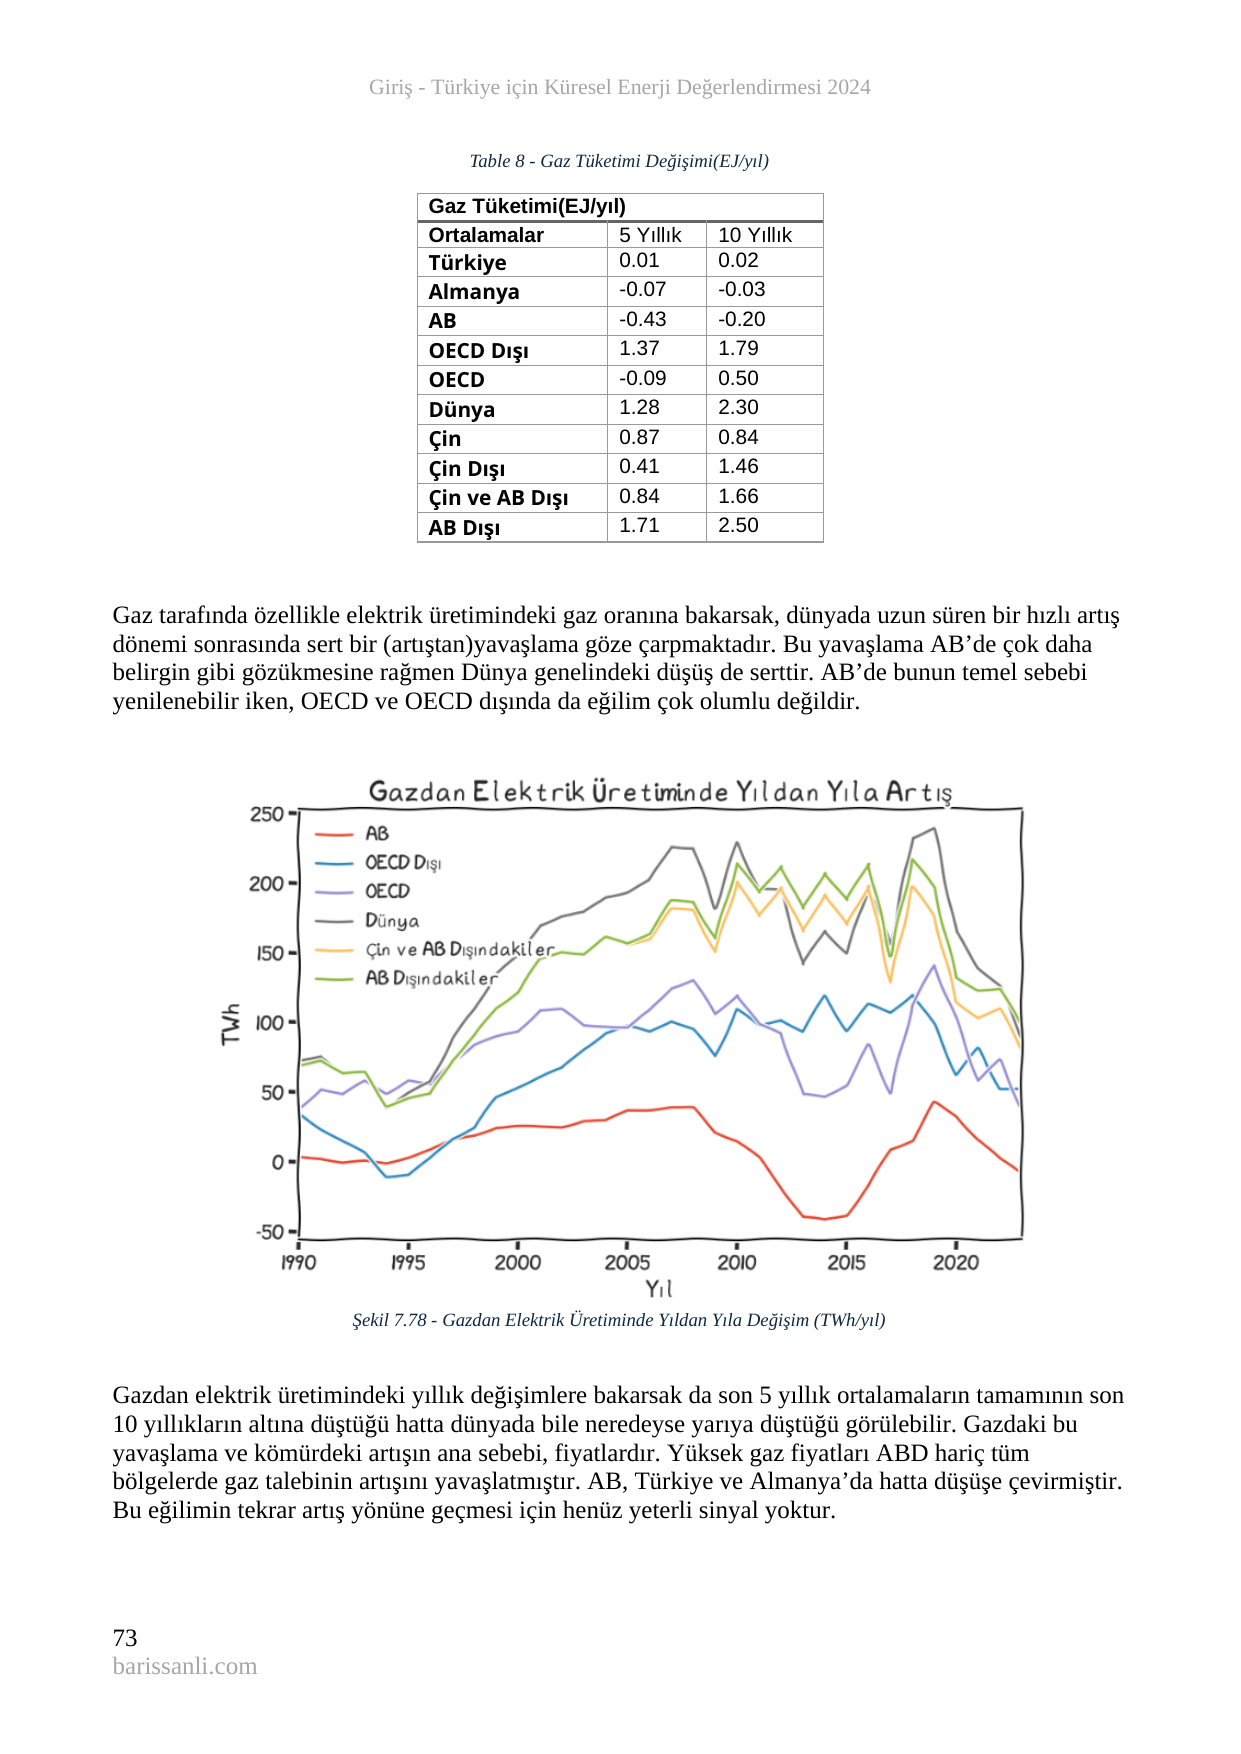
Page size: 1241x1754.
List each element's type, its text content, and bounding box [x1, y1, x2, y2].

table_cell -0.43 [608, 307, 706, 335]
table_cell Türkiye [418, 248, 607, 276]
table_cell Dünya [418, 395, 607, 423]
table_cell 1.28 [608, 395, 706, 423]
table_cell 1.46 [707, 454, 823, 482]
text Table 8 - Gaz Tüketimi Değişimi(EJ/yıl) [112, 150, 1128, 172]
table_cell 1.79 [707, 336, 823, 364]
table_cell -0.03 [707, 277, 823, 306]
table_cell 1.71 [608, 513, 706, 541]
table_cell Çin Dışı [418, 454, 607, 482]
table_cell Ortalamalar [418, 223, 607, 247]
table_cell 2.30 [707, 395, 823, 423]
table_cell AB Dışı [418, 513, 607, 541]
text Gaz tarafında özellikle elektrik üretimindeki gaz oranına bakarsak, dünyada uzun süren bir hızlı artış dönemi sonrasında sert bir (artıştan)yavaşlama göze çarpmaktadır. Bu yavaşlama AB’de çok daha belirgin gibi gözükmesine rağmen Dünya genelindeki düşüş de serttir. AB’de bunun temel sebebi yenilenebilir iken, OECD ve OECD dışında da eğilim çok olumlu değildir. [112, 600, 1128, 715]
table_cell 1.37 [608, 336, 706, 364]
table_cell -0.09 [608, 366, 706, 394]
table_cell 5 Yıllık [608, 223, 706, 247]
table_cell 0.84 [707, 425, 823, 453]
text Gazdan elektrik üretimindeki yıllık değişimlere bakarsak da son 5 yıllık ortalamaların tamamının son 10 yıllıkların altına düştüğü hatta dünyada bile neredeyse yarıya düştüğü görülebilir. Gazdaki bu yavaşlama ve kömürdeki artışın ana sebebi, fiyatlardır. Yüksek gaz fiyatları ABD hariç tüm bölgelerde gaz talebinin artışını yavaşlatmıştır. AB, Türkiye ve Almanya’da hatta düşüşe çevirmiştir. Bu eğilimin tekrar artış yönüne geçmesi için henüz yeterli sinyal yoktur. [112, 1380, 1128, 1524]
table_cell 2.50 [707, 513, 823, 541]
table_cell Almanya [418, 277, 607, 306]
table_cell 10 Yıllık [707, 223, 823, 247]
table_cell OECD [418, 366, 607, 394]
table_cell 0.50 [707, 366, 823, 394]
table_cell OECD Dışı [418, 336, 607, 364]
table_cell 0.02 [707, 248, 823, 276]
table_cell Çin ve AB Dışı [418, 484, 607, 512]
table_cell Çin [418, 425, 607, 453]
picture [211, 772, 1029, 1309]
table_cell AB [418, 307, 607, 335]
table_cell 1.66 [707, 484, 823, 512]
table_cell -0.20 [707, 307, 823, 335]
table_cell 0.87 [608, 425, 706, 453]
table_cell 0.84 [608, 484, 706, 512]
table_cell 0.41 [608, 454, 706, 482]
table_cell -0.07 [608, 277, 706, 306]
table_cell 0.01 [608, 248, 706, 276]
table_header Gaz Tüketimi(EJ/yıl) [418, 194, 823, 219]
